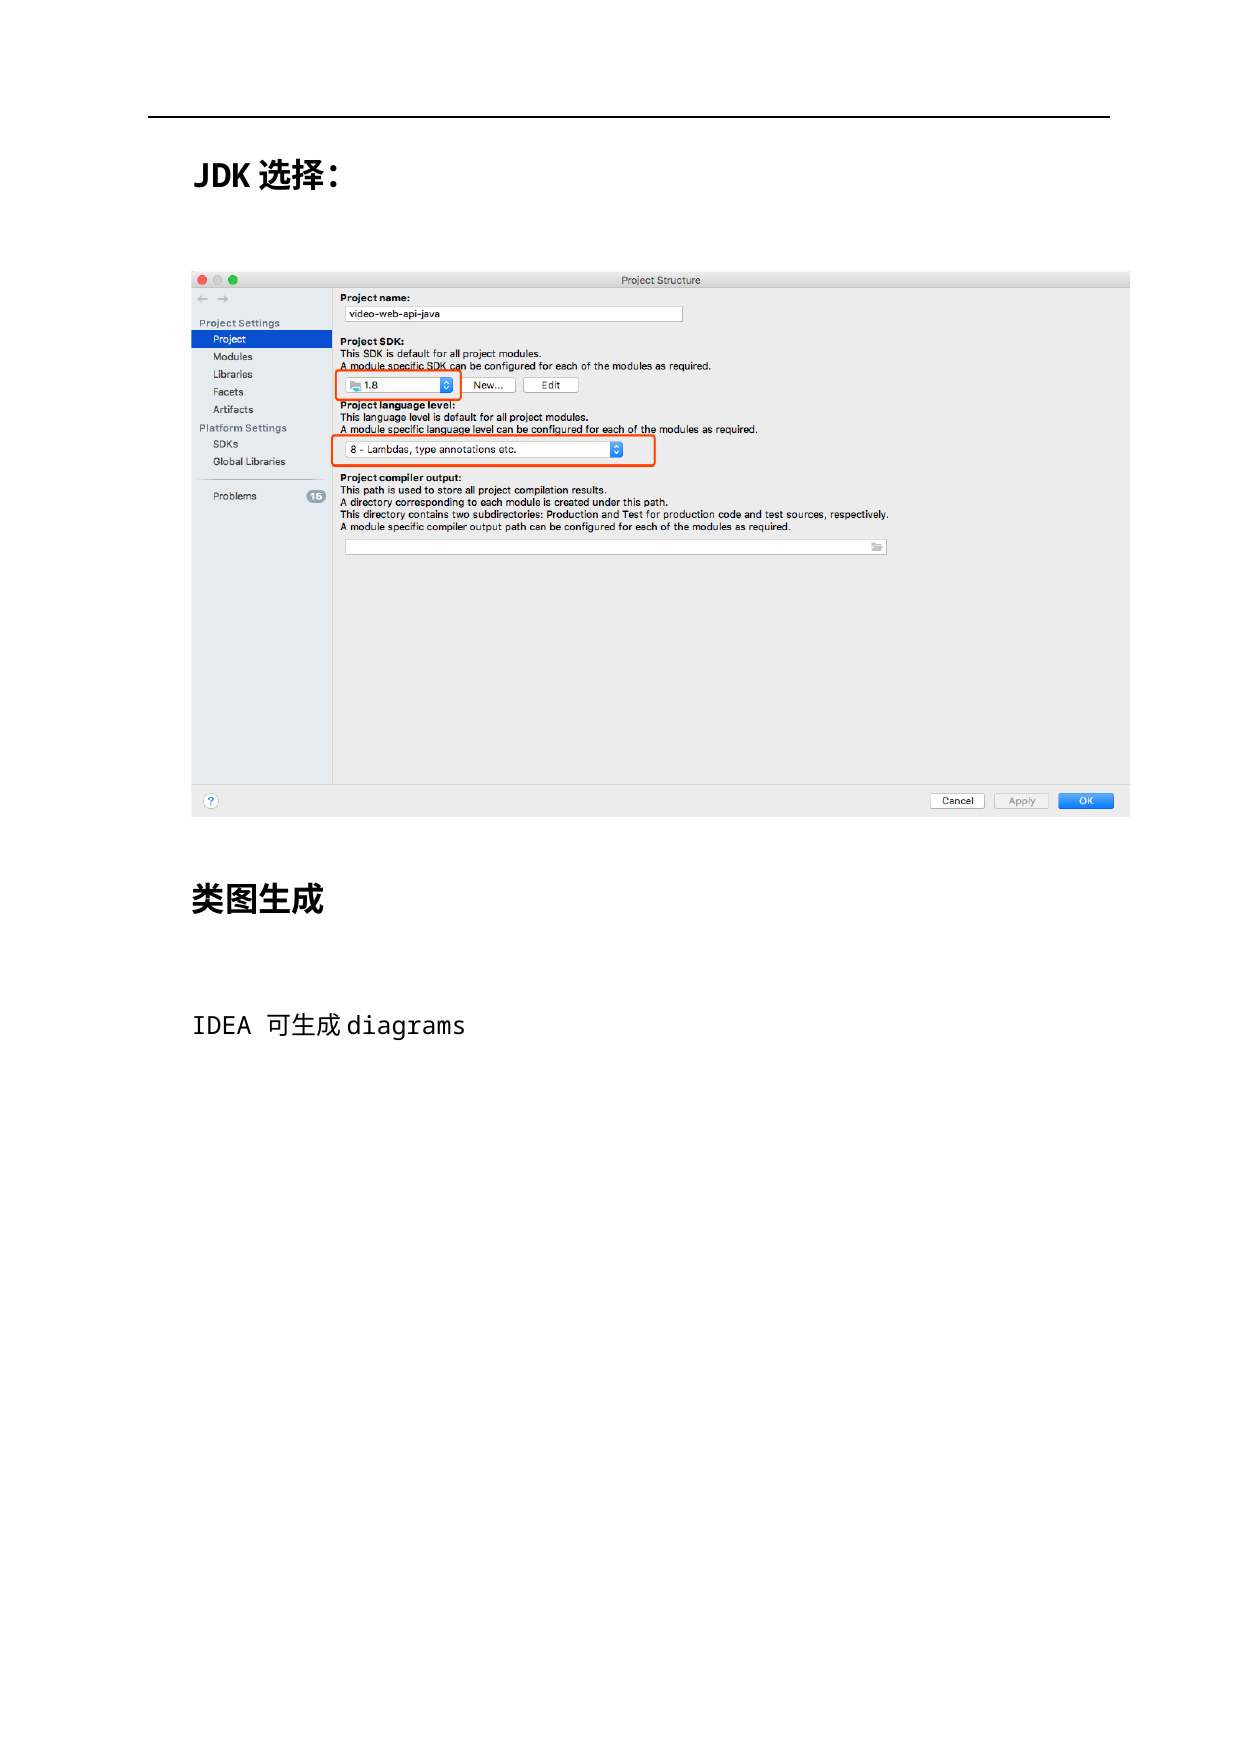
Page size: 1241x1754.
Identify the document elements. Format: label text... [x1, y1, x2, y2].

picture [191, 271, 1131, 817]
text IDEA 可生成diagrams [148, 991, 1110, 1056]
subtitle JDK选择： [148, 140, 1110, 205]
subtitle 类图生成 [148, 864, 1110, 929]
